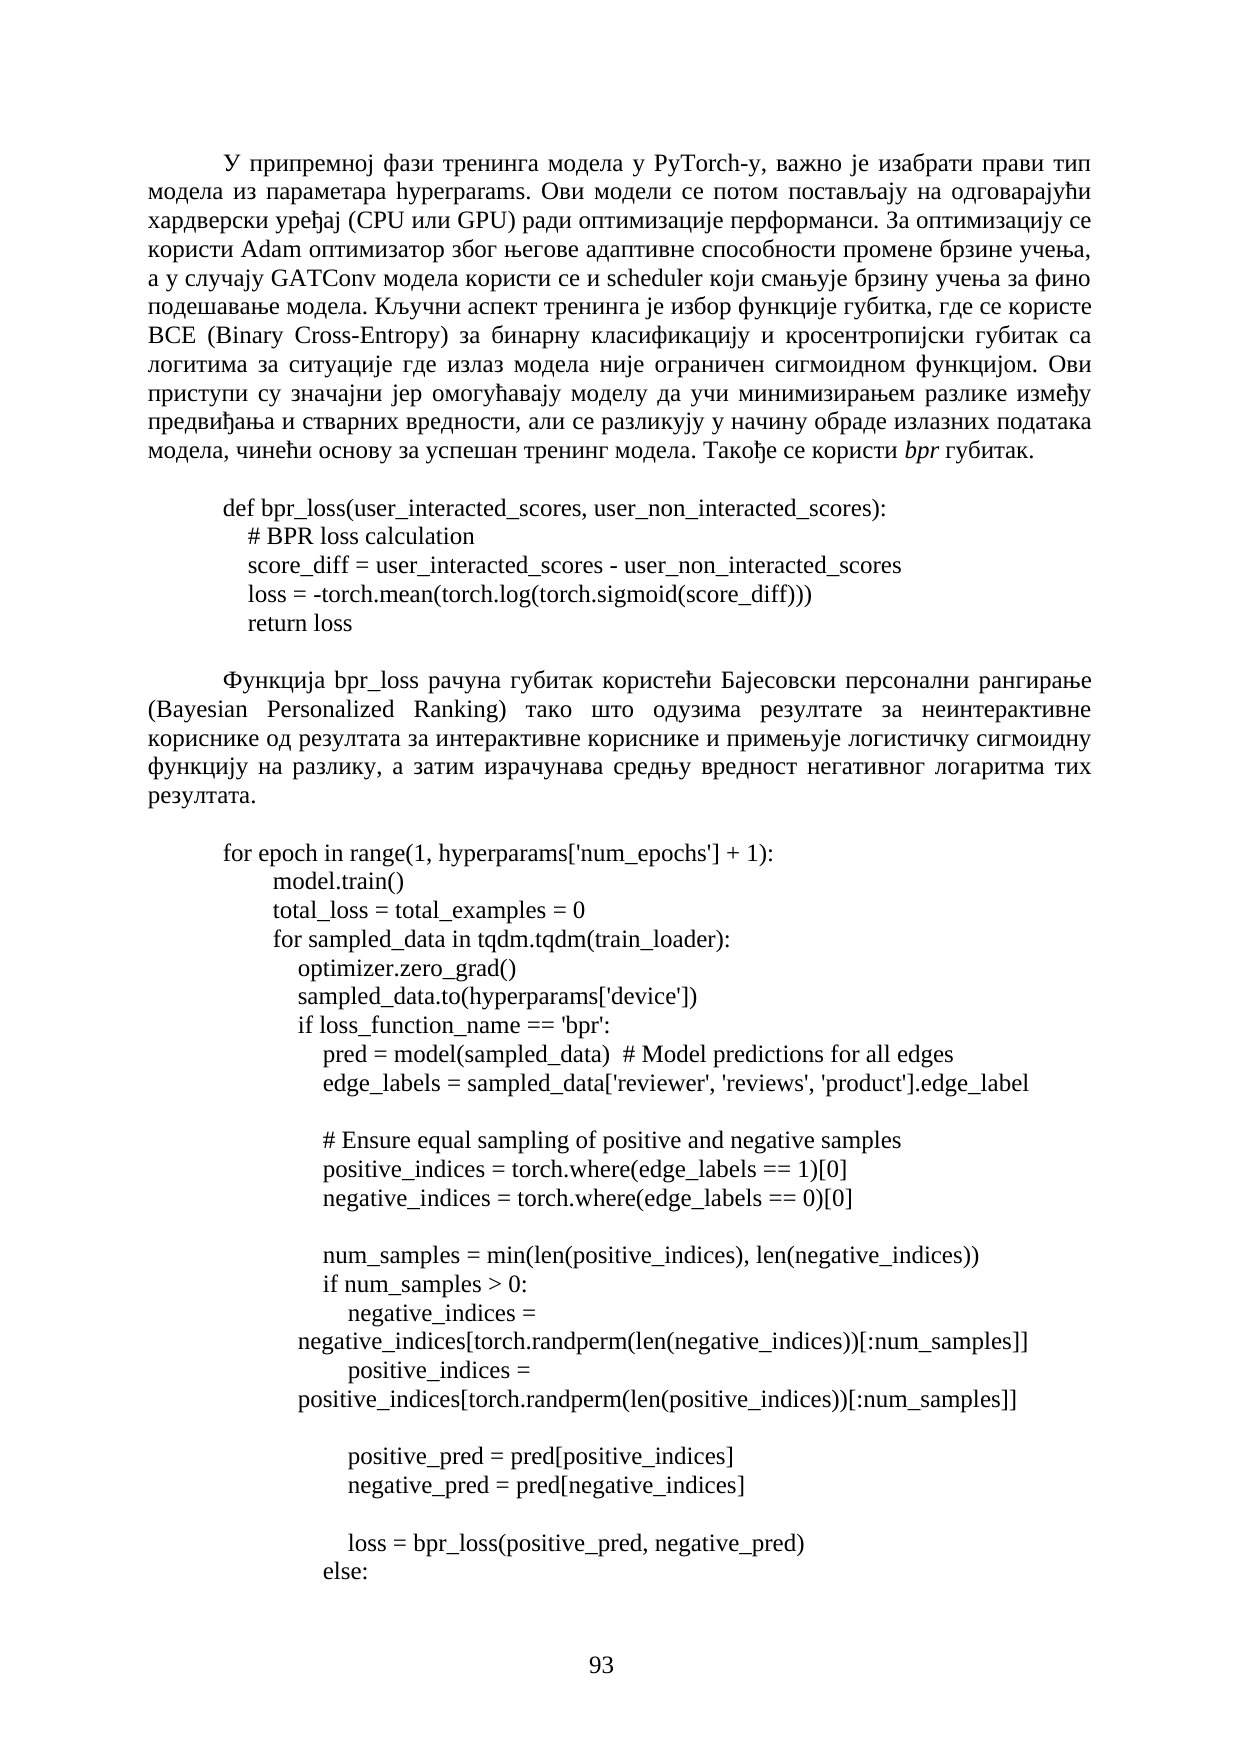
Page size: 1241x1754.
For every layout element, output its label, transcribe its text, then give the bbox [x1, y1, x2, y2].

text negative_indices[torch.randperm(len(negative_indices))[:num_samples]] [223, 1326, 1092, 1355]
text negative_indices = [223, 1298, 1092, 1326]
text edge_labels = sampled_data['reviewer', 'reviews', 'product'].edge_label [223, 1068, 1092, 1096]
text loss = bpr_loss(positive_pred, negative_pred) [223, 1528, 1092, 1556]
text positive_indices = [223, 1355, 1092, 1384]
text return loss [223, 608, 1092, 636]
text positive_pred = pred[positive_indices] [223, 1441, 1092, 1470]
text sampled_data.to(hyperparams['device']) [223, 981, 1092, 1010]
text positive_indices[torch.randperm(len(positive_indices))[:num_samples]] [223, 1384, 1092, 1413]
text loss = -torch.mean(torch.log(torch.sigmoid(score_diff))) [223, 579, 1092, 608]
text pred = model(sampled_data) # Model predictions for all edges [223, 1039, 1092, 1068]
text model.train() [223, 866, 1092, 895]
text У припремној фази тренинга модела у PyTorch-у, важно је изабрати прави тип модела из параметара hyperparams. Ови модели се потом постављају на одговарајући хардверски уређај (CPU или GPU) ради оптимизације перформанси. За оптимизацију се користи Adam оптимизатор због његове адаптивне способности промене брзине учења, а у случају GATConv модела користи се и scheduler који смањује брзину учења за фино подешавање модела. Кључни аспект тренинга је избор функције губитка, где се користе BCE (Binary Cross-Entropy) за бинарну класификацију и кросентропијски губитак са логитима за ситуације где излаз модела није ограничен сигмоидном функцијом. Ови приступи су значајни јер омогућавају моделу да учи минимизирањем разлике између предвиђања и стварних вредности, али се разликују у начину обраде излазних података модела, чинећи основу за успешан тренинг модела. Такође се користи bpr губитак. [148, 148, 1092, 464]
text if num_samples > 0: [223, 1269, 1092, 1298]
text score_diff = user_interacted_scores - user_non_interacted_scores [223, 550, 1092, 579]
text for sampled_data in tqdm.tqdm(train_loader): [223, 924, 1092, 953]
text if loss_function_name == 'bpr': [223, 1010, 1092, 1039]
text Функција bpr_loss рачуна губитак користећи Бајесовски персонални рангирање (Bayesian Personalized Ranking) тако што одузима резултате за неинтерактивне кориснике од резултата за интерактивне кориснике и примењује логистичку сигмоидну функцију на разлику, а затим израчунава средњу вредност негативног логаритма тих резултата. [148, 665, 1092, 809]
text # BPR loss calculation [223, 521, 1092, 550]
text # Ensure equal sampling of positive and negative samples [223, 1125, 1092, 1154]
text else: [223, 1556, 1092, 1585]
text for epoch in range(1, hyperparams['num_epochs'] + 1): [223, 838, 1092, 866]
text total_loss = total_examples = 0 [223, 895, 1092, 924]
text negative_indices = torch.where(edge_labels == 0)[0] [223, 1183, 1092, 1211]
text optimizer.zero_grad() [223, 953, 1092, 981]
text num_samples = min(len(positive_indices), len(negative_indices)) [223, 1240, 1092, 1269]
text negative_pred = pred[negative_indices] [223, 1470, 1092, 1499]
text def bpr_loss(user_interacted_scores, user_non_interacted_scores): [223, 493, 1092, 521]
text positive_indices = torch.where(edge_labels == 1)[0] [223, 1154, 1092, 1183]
